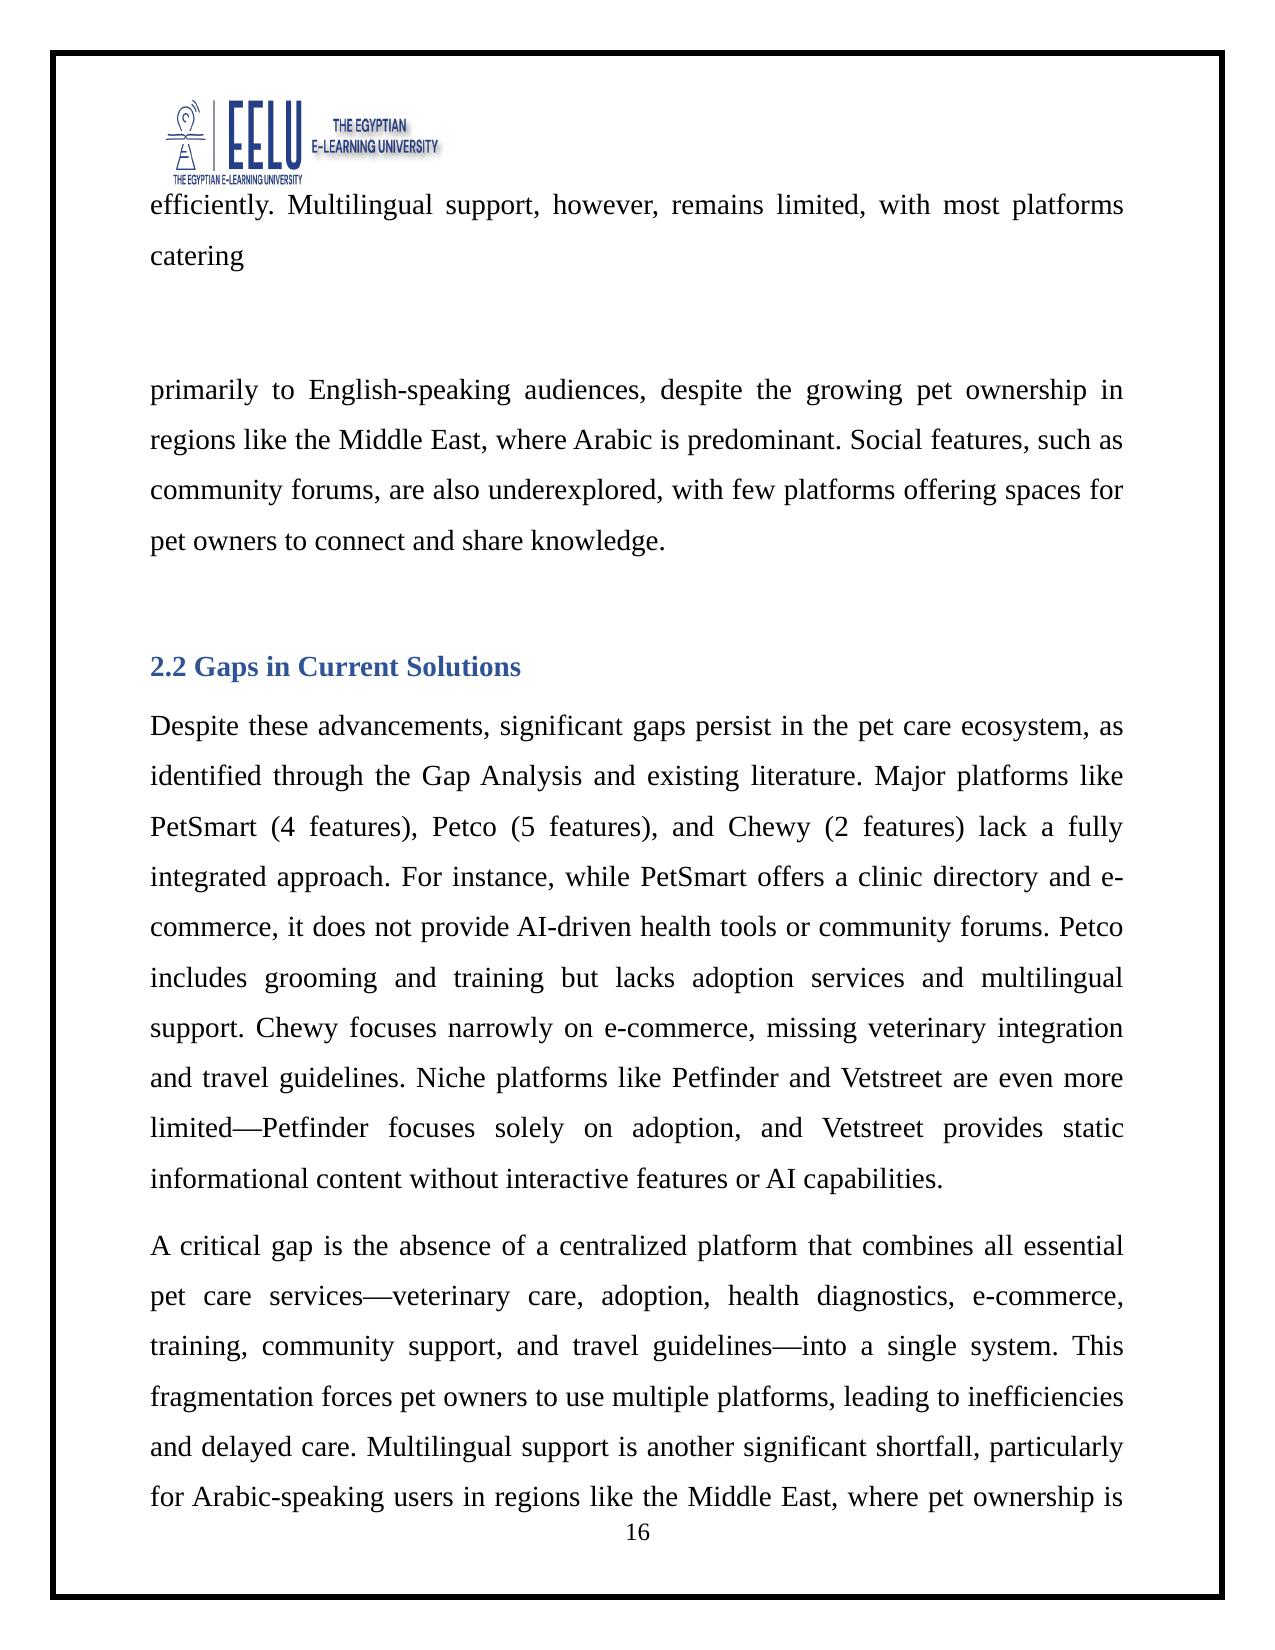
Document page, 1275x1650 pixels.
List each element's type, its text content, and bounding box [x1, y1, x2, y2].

picture [150, 75, 444, 188]
text Despite these advancements, significant gaps persist in the pet care ecosystem, as identified through the Gap Analysis and existing literature. Major platforms like PetSmart (4 features), Petco (5 features), and Chewy (2 features) lack a fully integrated approach. For instance, while PetSmart offers a clinic directory and e-commerce, it does not provide AI-driven health tools or community forums. Petco includes grooming and training but lacks adoption services and multilingual support. Chewy focuses narrowly on e-commerce, missing veterinary integration and travel guidelines. Niche platforms like Petfinder and Vetstreet are even more limited—Petfinder focuses solely on adoption, and Vetstreet provides static informational content without interactive features or AI capabilities. [150, 708, 1125, 1194]
subtitle 2.2 Gaps in Current Solutions [150, 649, 1125, 683]
text primarily to English-speaking audiences, despite the growing pet ownership in regions like the Middle East, where Arabic is predominant. Social features, such as community forums, are also underexplored, with few platforms offering spaces for pet owners to connect and share knowledge. [150, 372, 1125, 556]
